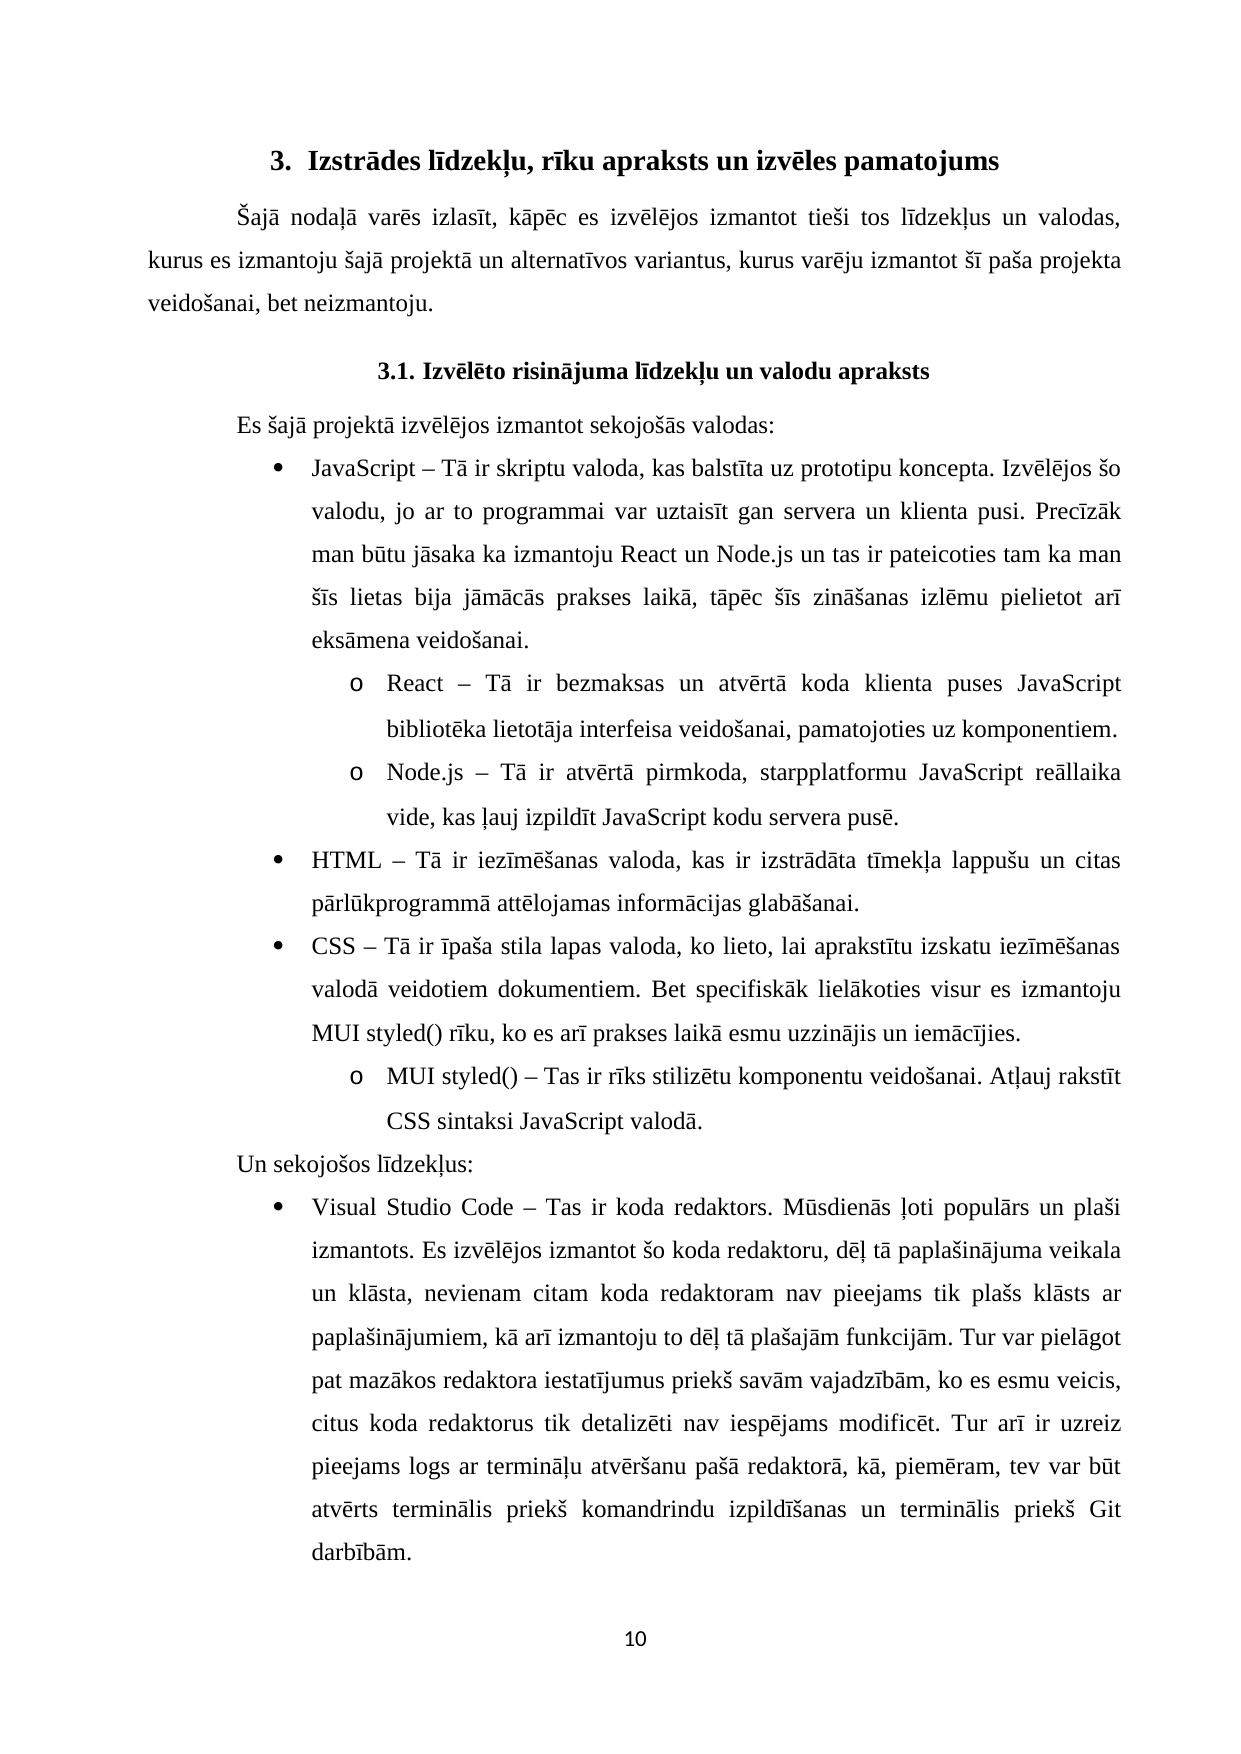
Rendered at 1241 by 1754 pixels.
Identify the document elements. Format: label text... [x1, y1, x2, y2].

list Izvēlēto risinājuma līdzekļu un valodu apraksts [185, 356, 1122, 385]
list Izstrādes līdzekļu, rīku apraksts un izvēles pamatojums [148, 143, 1122, 177]
list CSS – Tā ir īpaša stila lapas valoda, ko lieto, lai aprakstītu izskatu iezīmēšanas valodā veidotiem dokumentiem. Bet specifiskāk lielākoties visur es izmantoju MUI styled() rīku, ko es arī prakses laikā esmu uzzinājis un iemācījies. [274, 931, 1122, 1046]
list MUI styled() – Tas ir rīks stilizētu komponentu veidošanai. Atļauj rakstīt CSS sintaksi JavaScript valodā. [349, 1061, 1122, 1135]
text Un sekojošos līdzekļus: [148, 1149, 1122, 1178]
list HTML – Tā ir iezīmēšanas valoda, kas ir izstrādāta tīmekļa lappušu un citas pārlūkprogrammā attēlojamas informācijas glabāšanai. [274, 845, 1122, 917]
text Es šajā projektā izvēlējos izmantot sekojošās valodas: [148, 410, 1122, 438]
list JavaScript – Tā ir skriptu valoda, kas balstīta uz prototipu koncepta. Izvēlējos šo valodu, jo ar to programmai var uztaisīt gan servera un klienta pusi. Precīzāk man būtu jāsaka ka izmantoju React un Node.js un tas ir pateicoties tam ka man šīs lietas bija jāmācās prakses laikā, tāpēc šīs zināšanas izlēmu pielietot arī eksāmena veidošanai. [274, 453, 1122, 654]
text Šajā nodaļā varēs izlasīt, kāpēc es izvēlējos izmantot tieši tos līdzekļus un valodas, kurus es izmantoju šajā projektā un alternatīvos variantus, kurus varēju izmantot šī paša projekta veidošanai, bet neizmantoju. [148, 202, 1122, 317]
list React – Tā ir bezmaksas un atvērtā koda klienta puses JavaScript bibliotēka lietotāja interfeisa veidošanai, pamatojoties uz komponentiem. [349, 668, 1122, 742]
list Visual Studio Code – Tas ir koda redaktors. Mūsdienās ļoti populārs un plaši izmantots. Es izvēlējos izmantot šo koda redaktoru, dēļ tā paplašinājuma veikala un klāsta, nevienam citam koda redaktoram nav pieejams tik plašs klāsts ar paplašinājumiem, kā arī izmantoju to dēļ tā plašajām funkcijām. Tur var pielāgot pat mazākos redaktora iestatījumus priekš savām vajadzībām, ko es esmu veicis, citus koda redaktorus tik detalizēti nav iespējams modificēt. Tur arī ir uzreiz pieejams logs ar termināļu atvēršanu pašā redaktorā, kā, piemēram, tev var būt atvērts terminālis priekš komandrindu izpildīšanas un terminālis priekš Git darbībām. [274, 1192, 1122, 1566]
list Node.js – Tā ir atvērtā pirmkoda, starpplatformu JavaScript reāllaika vide, kas ļauj izpildīt JavaScript kodu servera pusē. [349, 757, 1122, 831]
